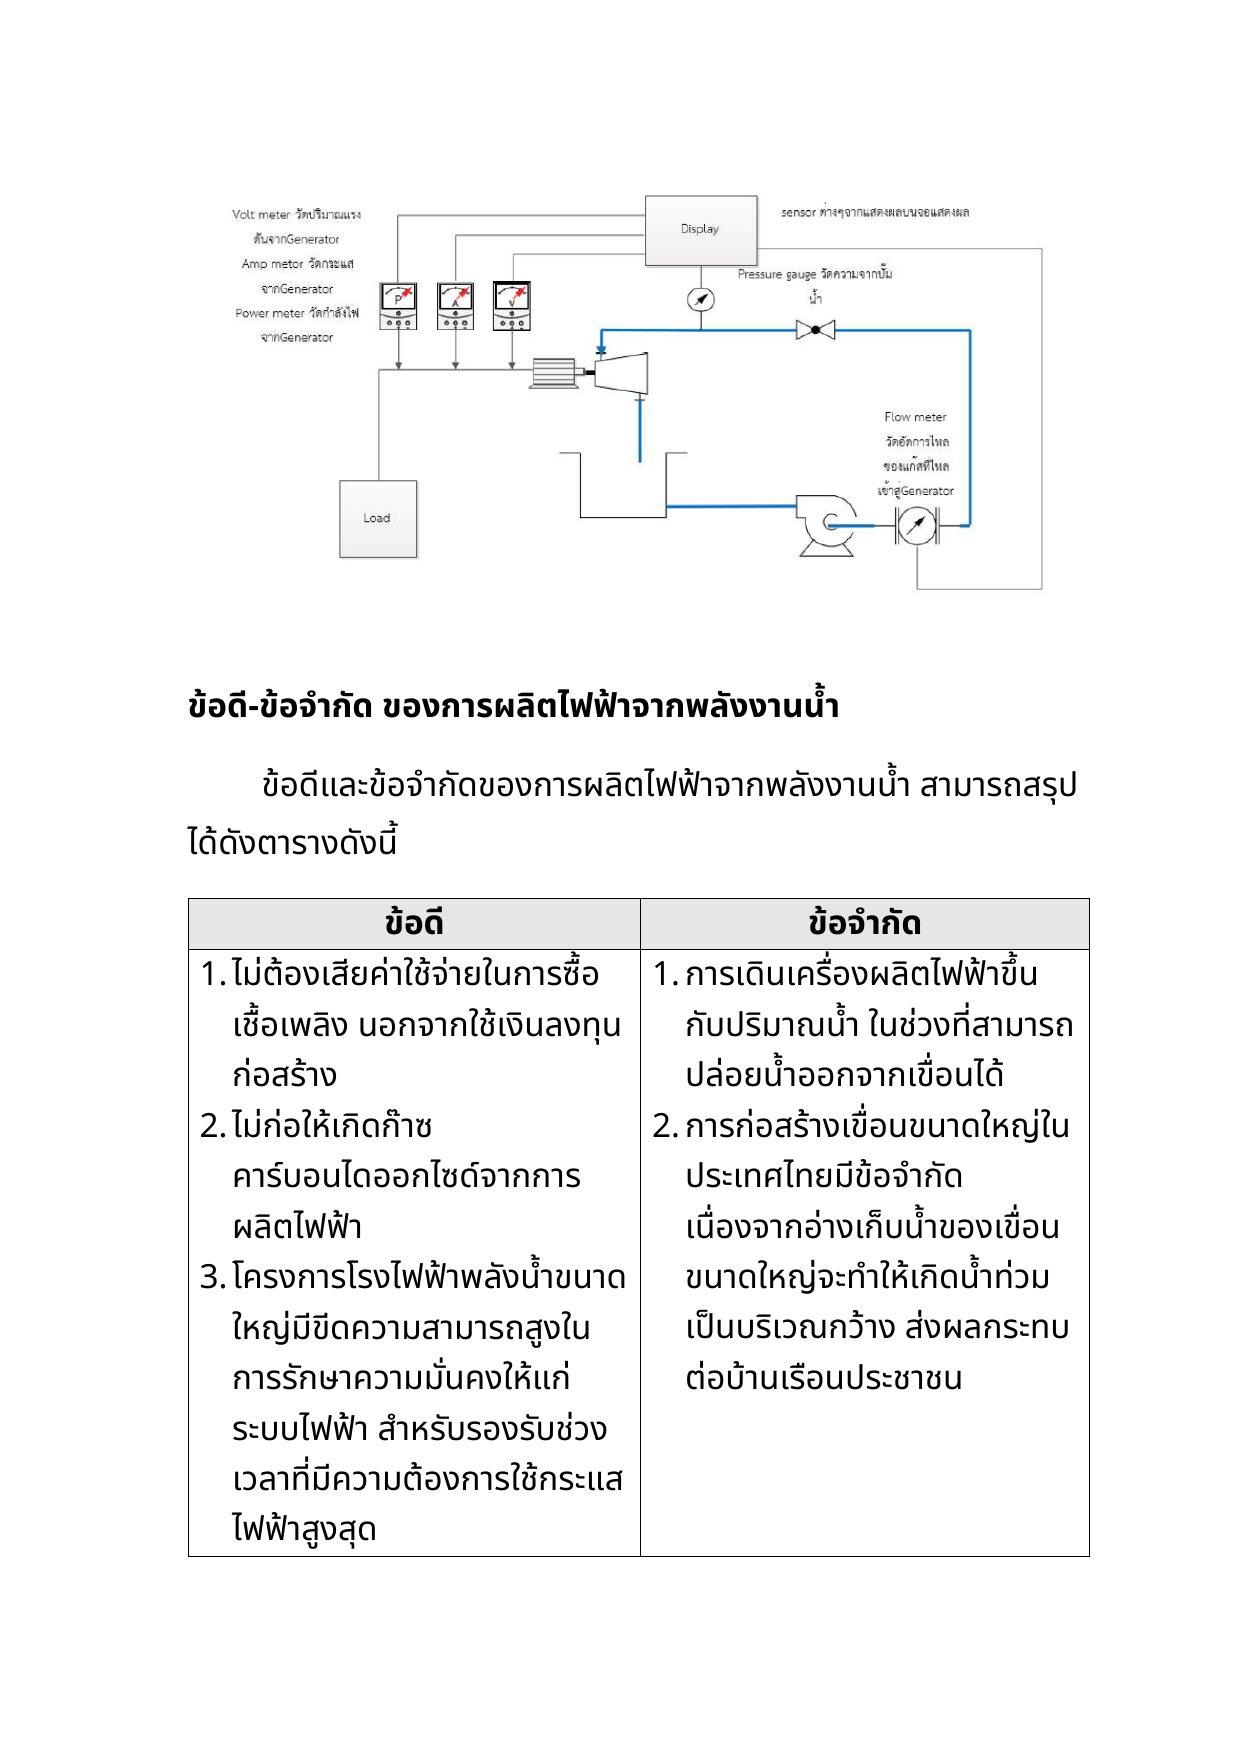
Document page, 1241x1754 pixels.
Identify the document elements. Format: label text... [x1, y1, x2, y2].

text ข้อดีและข้อจำกัดของการผลิตไฟฟ้าจากพลังงานน้ำ สามารถสรุปได้ดังตารางดังนี้ [187, 761, 1090, 869]
text ข้อดี-ข้อจำกัด ของการผลิตไฟฟ้าจากพลังงานน้ำ [187, 682, 1090, 733]
table_cell 1. การเดินเครื่องผลิตไฟฟ้าขึ้นกับปริมาณน้ำ ในช่วงที่สามารถปล่อยน้ำออกจากเขื่อนได้ 2. การก่อสร้างเขื่อนขนาดใหญ่ในประเทศไทยมีข้อจำกัดเนื่องจากอ่างเก็บน้ำของเขื่อนขนาดใหญ่จะทำให้เกิดน้ำท่วมเป็นบริเวณกว้าง ส่งผลกระทบต่อบ้านเรือนประชาชน [641, 950, 1089, 1556]
picture [226, 187, 1052, 605]
table_header ข้อดี [189, 899, 640, 949]
table_header ข้อจำกัด [641, 899, 1089, 949]
table_cell 1. ไม่ต้องเสียค่าใช้จ่ายในการซื้อเชื้อเพลิง นอกจากใช้เงินลงทุนก่อสร้าง 2. ไม่ก่อให้เกิดก๊าซคาร์บอนไดออกไซด์จากการผลิตไฟฟ้า 3. โครงการโรงไฟฟ้าพลังน้ำขนาดใหญ่มีขีดความสามารถสูงในการรักษาความมั่นคงให้แก่ระบบไฟฟ้า สำหรับรองรับช่วงเวลาที่มีความต้องการใช้กระแสไฟฟ้าสูงสุด [189, 950, 640, 1556]
